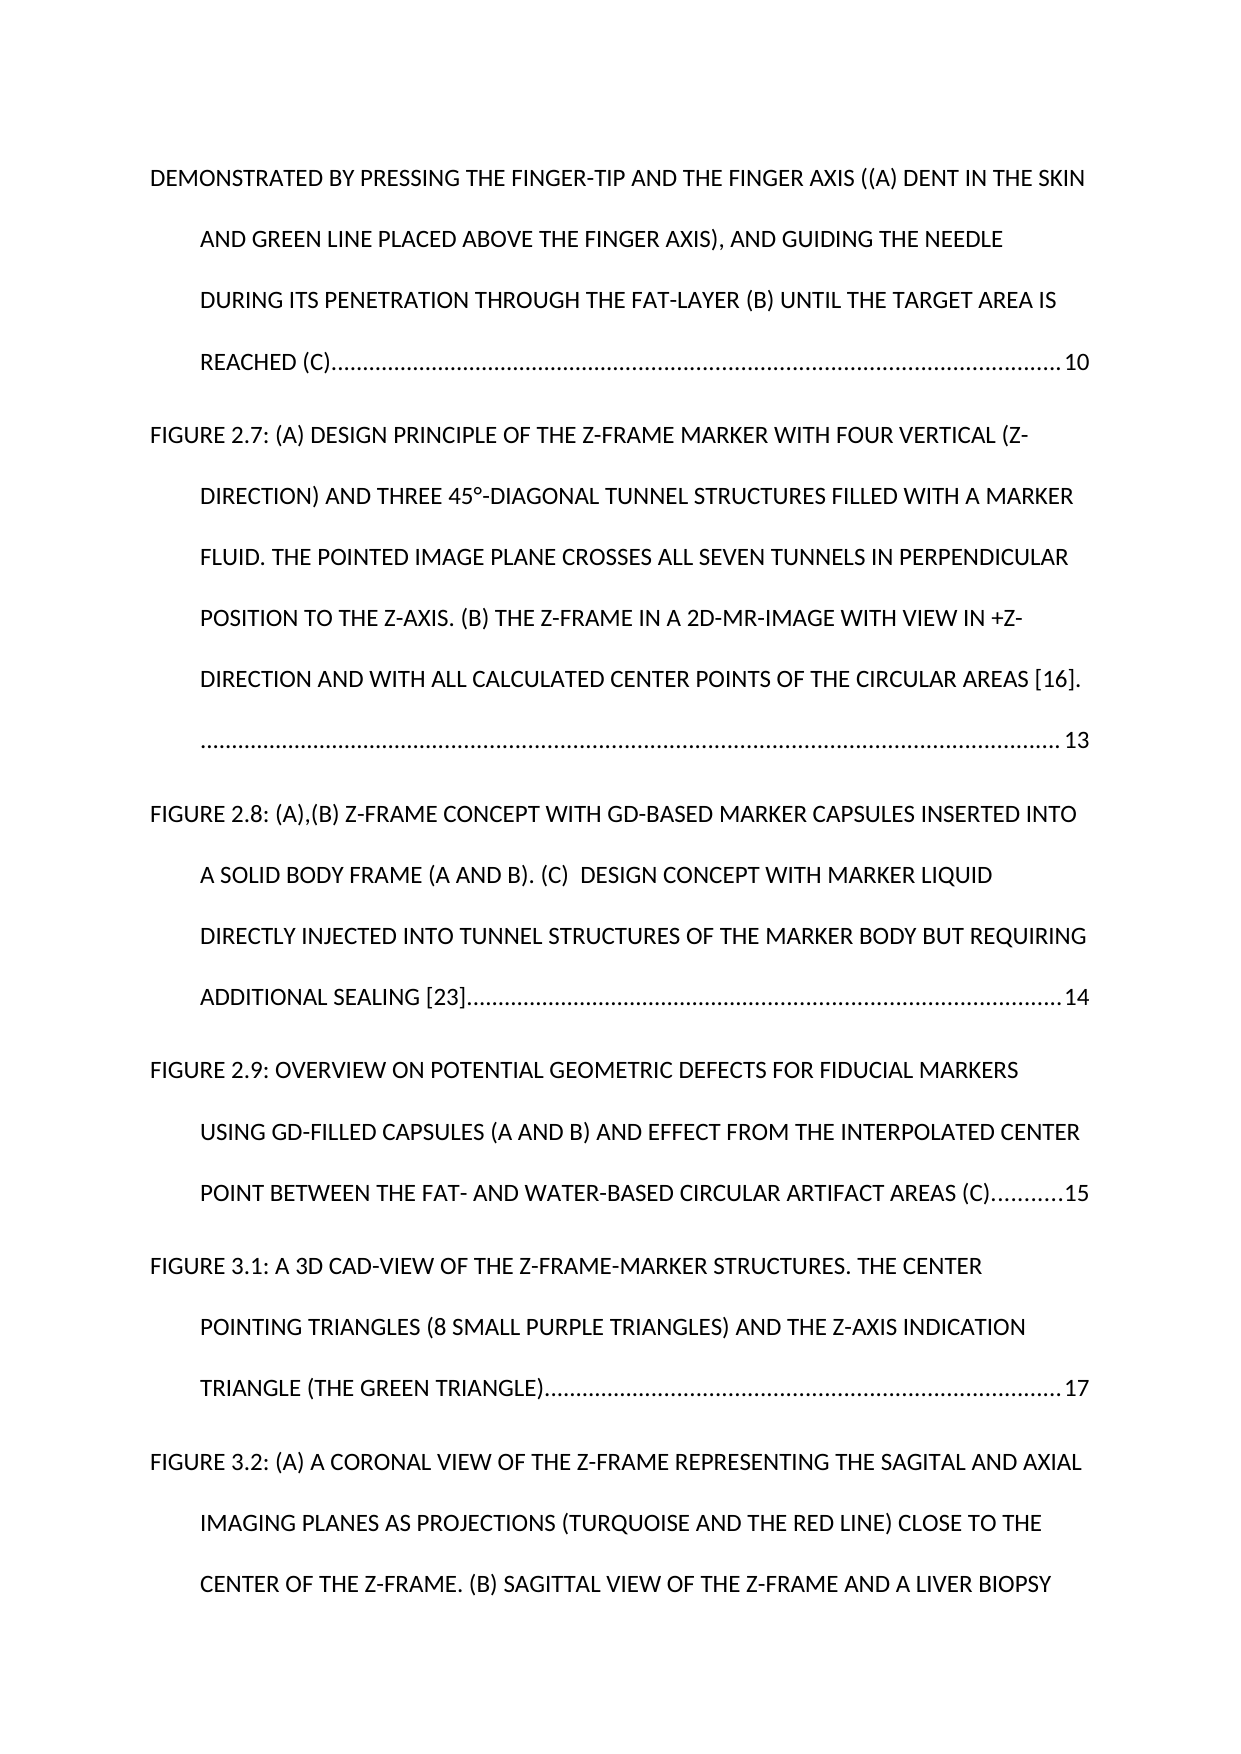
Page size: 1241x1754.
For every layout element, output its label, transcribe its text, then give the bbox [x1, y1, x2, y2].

text Figure ‎3.1: A 3D CAD-view of the Z-frame-marker structures. The center pointing triangles (8 small purple triangles) and the z-axis indication triangle (the green triangle). 17 [150, 1250, 1090, 1403]
text Figure ‎2.9: Overview on potential geometric defects for fiducial markers using Gd-filled capsules (a and b) and effect from the interpolated center point between the fat- and water-based circular artifact areas (c). 15 [150, 1054, 1090, 1207]
text Figure ‎2.8: (a),(b) Z-frame concept with Gd-based marker capsules inserted into a solid body frame (a and b). (c) Design concept with marker liquid directly injected into tunnel structures of the marker body but requiring additional sealing [23]. 14 [150, 798, 1090, 1012]
text Figure ‎3.2: (a) A coronal view of the Z-frame representing the sagital and axial imaging planes as projections (turquoise and the red line) close to the center of the Z-frame. (b) Sagittal view of the Z-frame and a liver biopsy [150, 1446, 1090, 1598]
text demonstrated by pressing the finger-tip and the finger axis ((a) dent in the skin and green line placed above the finger axis), and guiding the needle during its penetration through the fat-layer (b) until the target area is reached (c). 10 [150, 162, 1090, 376]
text Figure ‎2.7: (a) Design principle of the Z-frame marker with four vertical (z-direction) and three 45°-diagonal tunnel structures filled with a marker fluid. The pointed image plane crosses all seven tunnels in perpendicular position to the Z-axis. (b) The Z-frame in a 2D-MR-image with view in +Z-direction and with all calculated center points of the circular areas [16]. 13 [150, 419, 1090, 755]
